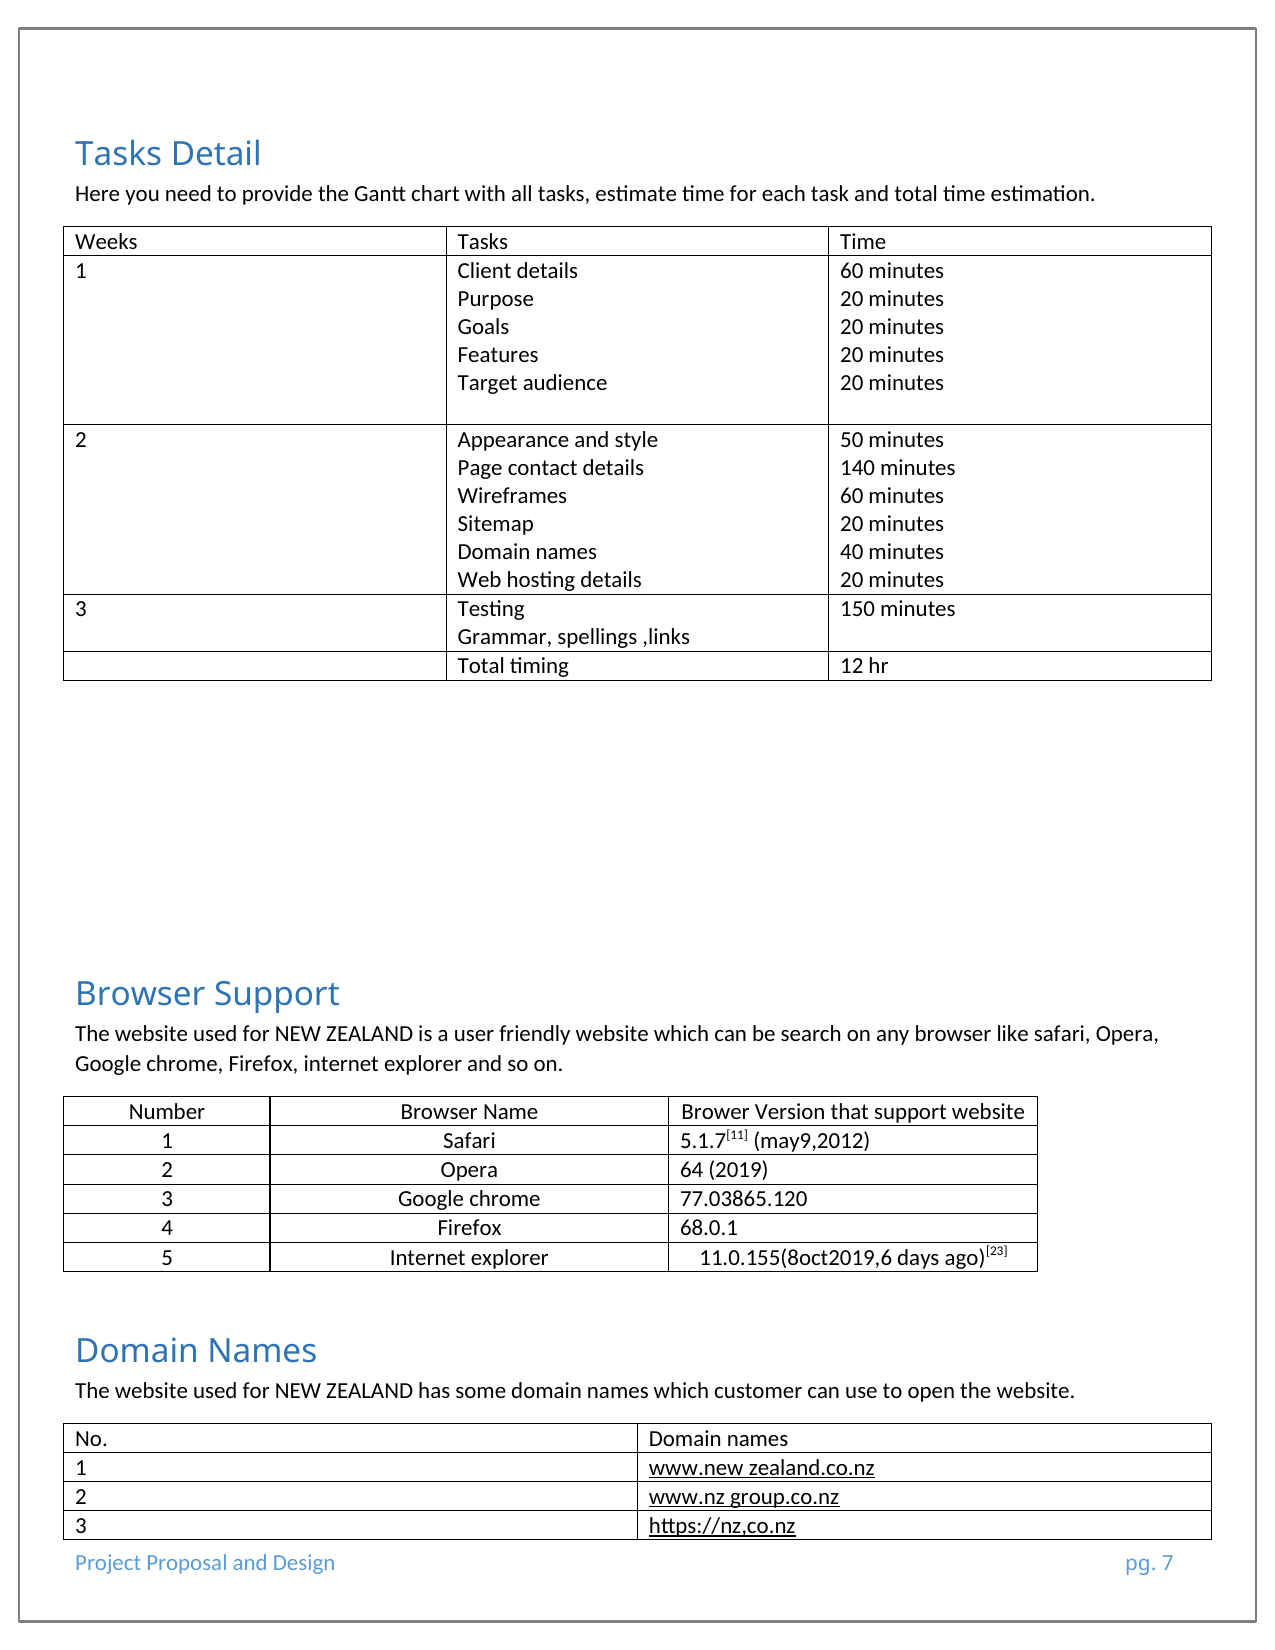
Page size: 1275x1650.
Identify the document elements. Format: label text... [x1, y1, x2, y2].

table_cell 5 [64, 1243, 269, 1271]
table_cell Total timing [447, 652, 828, 679]
text The website used for NEW ZEALAND has some domain names which customer can use to open the website. [75, 1376, 1200, 1404]
subtitle Domain Names [75, 1327, 1200, 1372]
table_cell 3 [64, 1511, 637, 1539]
table_cell 3 [64, 595, 446, 651]
table_cell 64 (2019) [669, 1155, 1037, 1183]
table_cell 3 [64, 1185, 269, 1212]
table_cell 11.0.155(8oct2019,6 days ago)[23] [669, 1243, 1037, 1271]
table_cell Safari [271, 1126, 668, 1154]
table_header Time [829, 227, 1211, 255]
subtitle Tasks Detail [75, 130, 1200, 176]
table_cell 5.1.7[11] (may9,2012) [669, 1126, 1037, 1154]
table_cell Testing Grammar, spellings ,links [447, 595, 828, 651]
text The website used for NEW ZEALAND is a user friendly website which can be search on any browser like safari, Opera, Google chrome, Firefox, internet explorer and so on. [75, 1019, 1200, 1077]
table_cell 60 minutes 20 minutes 20 minutes 20 minutes 20 minutes [829, 256, 1211, 424]
table_cell 4 [64, 1214, 269, 1242]
table_cell Internet explorer [271, 1243, 668, 1271]
table_cell 68.0.1 [669, 1214, 1037, 1242]
table_header Weeks [64, 227, 446, 255]
table_cell Opera [271, 1155, 668, 1183]
table_cell [64, 652, 446, 679]
table_cell 1 [64, 1126, 269, 1154]
table_cell https://nz,co.nz [638, 1511, 1211, 1539]
table_cell Client details Purpose Goals Features Target audience [447, 256, 828, 424]
table_cell 12 hr [829, 652, 1211, 679]
table_cell Firefox [271, 1214, 668, 1242]
table_cell www.new zealand.co.nz [638, 1453, 1211, 1481]
table_header Tasks [447, 227, 828, 255]
table_cell 1 [64, 256, 446, 424]
table_cell 2 [64, 1482, 637, 1510]
table_cell www.nz group.co.nz [638, 1482, 1211, 1510]
table_header Number [64, 1097, 269, 1125]
table_cell 77.03865.120 [669, 1185, 1037, 1212]
table_cell 2 [64, 425, 446, 593]
table_header Domain names [638, 1424, 1211, 1452]
table_header Browser Name [271, 1097, 668, 1125]
table_cell Appearance and style Page contact details Wireframes Sitemap Domain names Web hosting details [447, 425, 828, 593]
table_cell 1 [64, 1453, 637, 1481]
table_cell Google chrome [271, 1185, 668, 1212]
table_header Brower Version that support website [669, 1097, 1037, 1125]
table_cell 150 minutes [829, 595, 1211, 651]
table_header No. [64, 1424, 637, 1452]
subtitle Browser Support [75, 970, 1200, 1016]
table_cell 50 minutes 140 minutes 60 minutes 20 minutes 40 minutes 20 minutes [829, 425, 1211, 593]
text Here you need to provide the Gantt chart with all tasks, estimate time for each task and total time estimation. [75, 179, 1200, 207]
table_cell 2 [64, 1155, 269, 1183]
